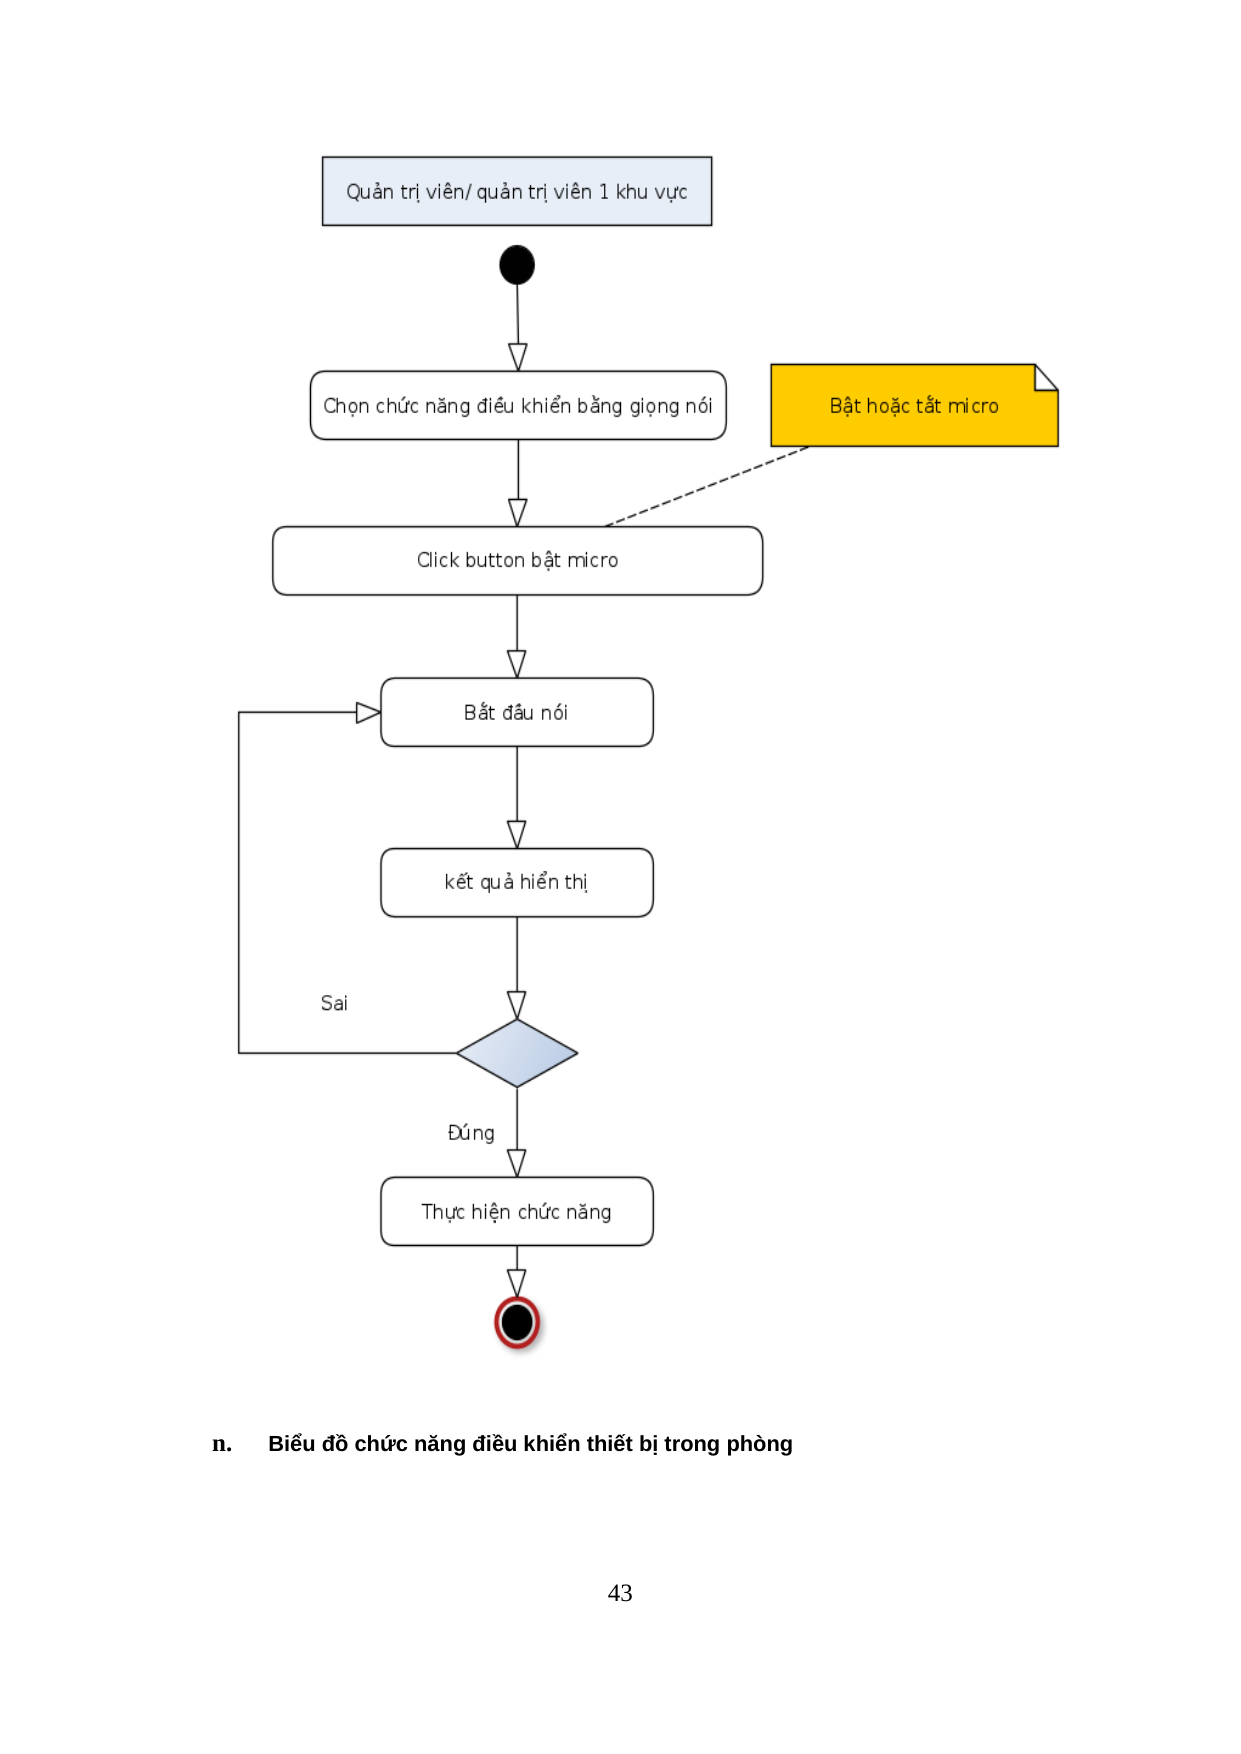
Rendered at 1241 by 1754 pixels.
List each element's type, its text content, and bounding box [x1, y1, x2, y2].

subtitle Biểu đồ chức năng điều khiển thiết bị trong phòng [156, 1428, 1122, 1457]
picture [141, 143, 1099, 1365]
